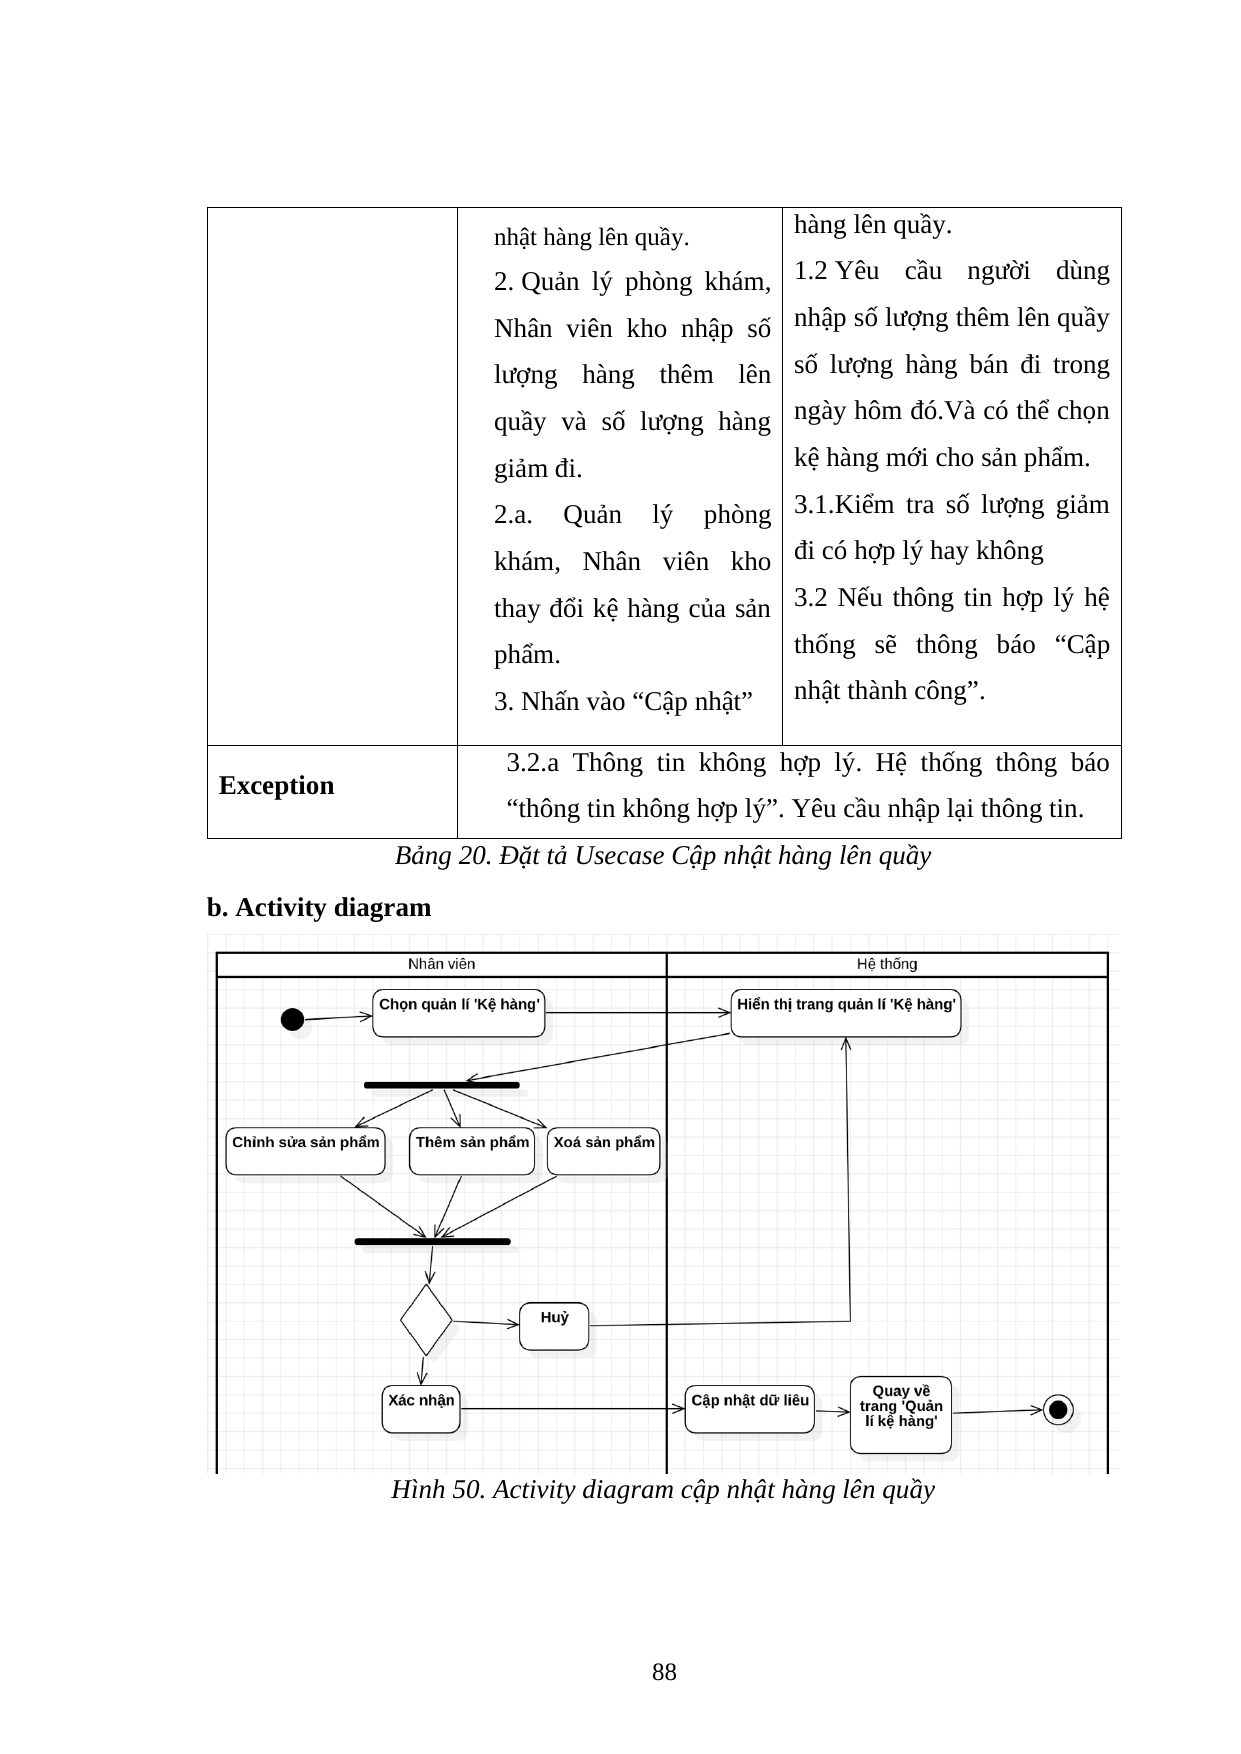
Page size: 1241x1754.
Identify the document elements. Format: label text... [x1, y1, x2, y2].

table_cell Exception [208, 746, 457, 838]
subtitle b. Activity diagram [207, 891, 1122, 922]
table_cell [458, 208, 782, 745]
table_cell 3.2.a Thông tin không hợp lý. Hệ thống thông báo “thông tin không hợp lý”. Yêu cầu nhập lại thông tin. [458, 746, 1121, 838]
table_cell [783, 208, 1121, 745]
picture [206, 934, 1120, 1474]
